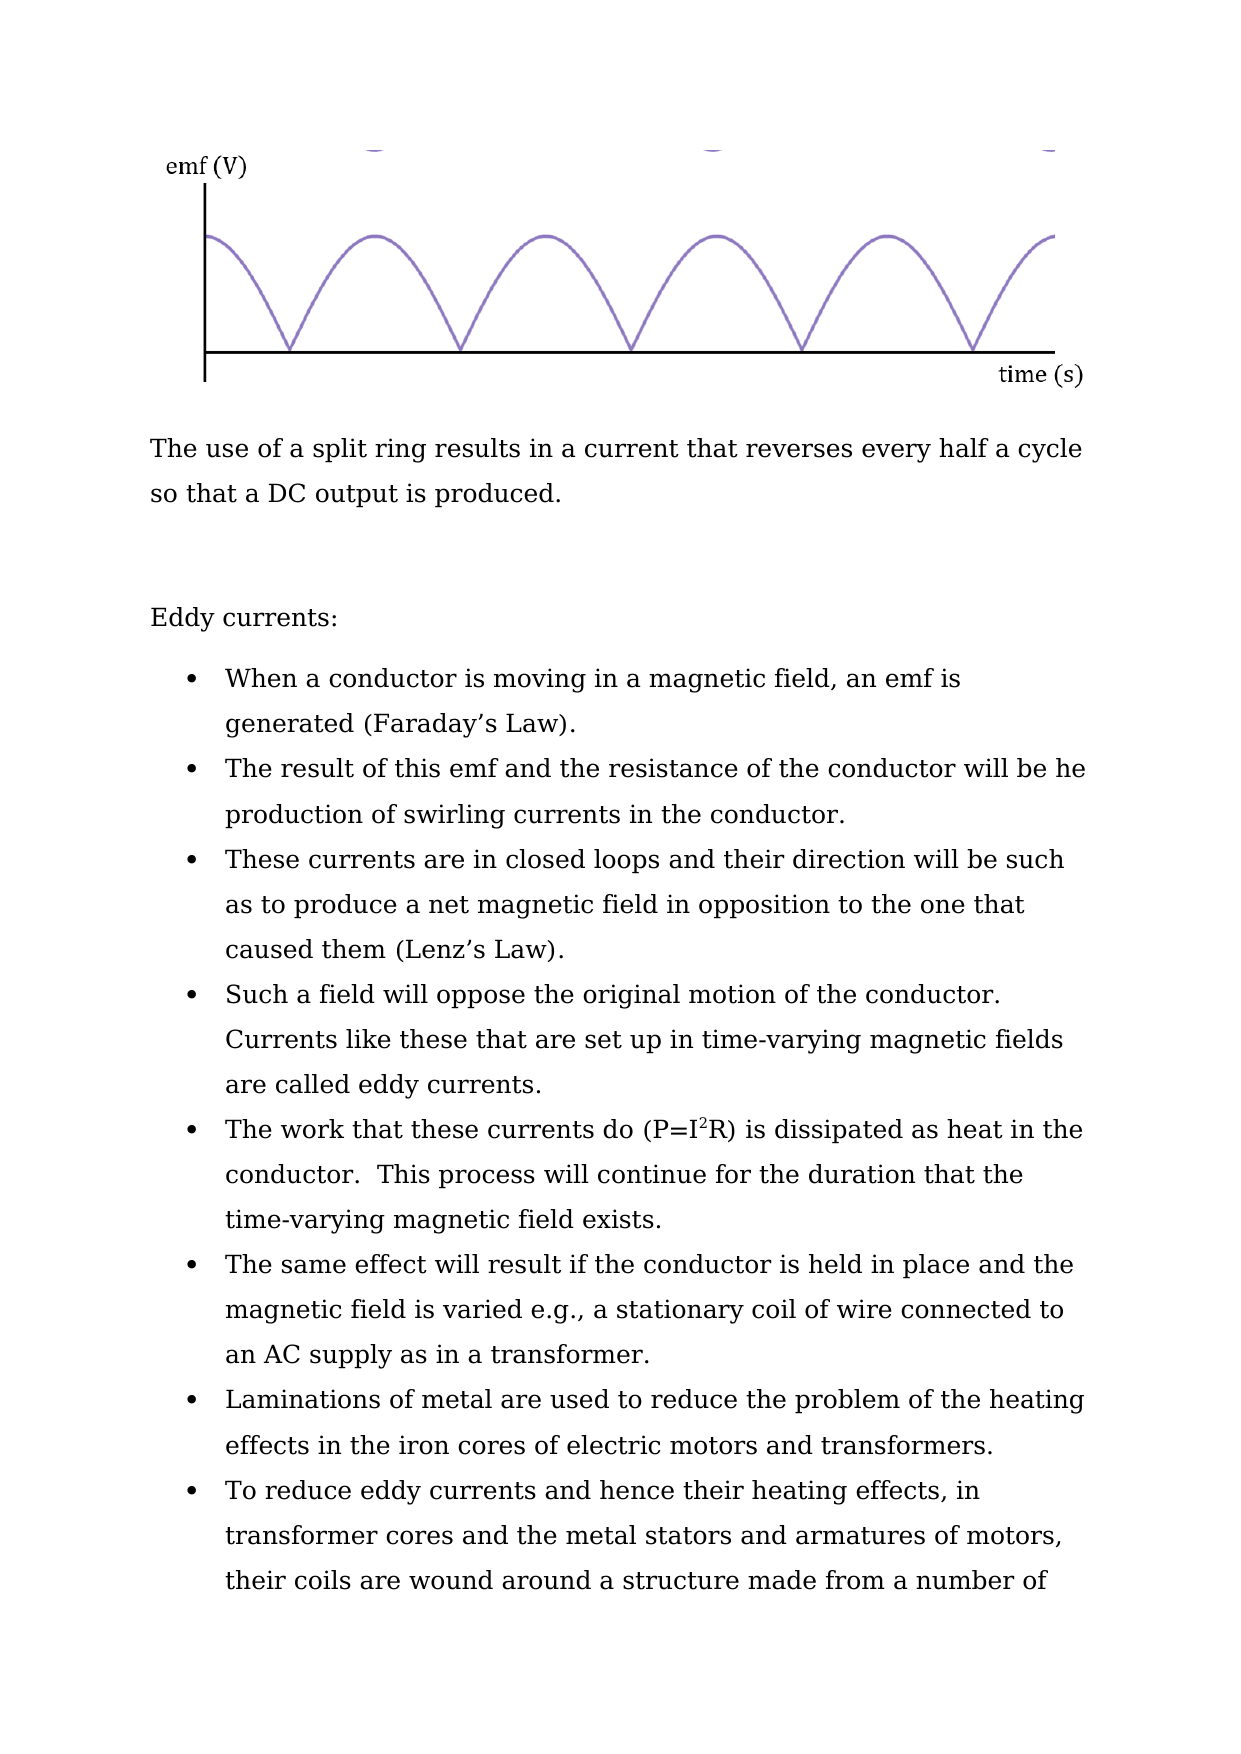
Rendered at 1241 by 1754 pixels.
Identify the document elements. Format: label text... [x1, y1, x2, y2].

list The same effect will result if the conductor is held in place and the magnetic field is varied e.g., a stationary coil of wire connected to an AC supply as in a transformer. [187, 1249, 1090, 1369]
list When a conductor is moving in a magnetic field, an emf is generated (Faraday’s Law). [187, 663, 1090, 738]
list The result of this emf and the resistance of the conductor will be he production of swirling currents in the conductor. [187, 753, 1090, 828]
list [187, 1474, 1090, 1594]
text Eddy currents: [150, 601, 1090, 631]
picture [150, 150, 1091, 403]
list These currents are in closed loops and their direction will be such as to produce a net magnetic field in opposition to the one that caused them (Lenz’s Law). [187, 843, 1090, 963]
text The use of a split ring results in a current that reverses every half a cycle so that a DC output is produced. [150, 433, 1090, 508]
list Such a field will oppose the original motion of the conductor. Currents like these that are set up in time-varying magnetic fields are called eddy currents. [187, 978, 1090, 1099]
list Laminations of metal are used to reduce the problem of the heating effects in the iron cores of electric motors and transformers. [187, 1384, 1090, 1459]
list The work that these currents do (P=I2R) is dissipated as heat in the conductor. This process will continue for the duration that the time-varying magnetic field exists. [187, 1114, 1090, 1234]
